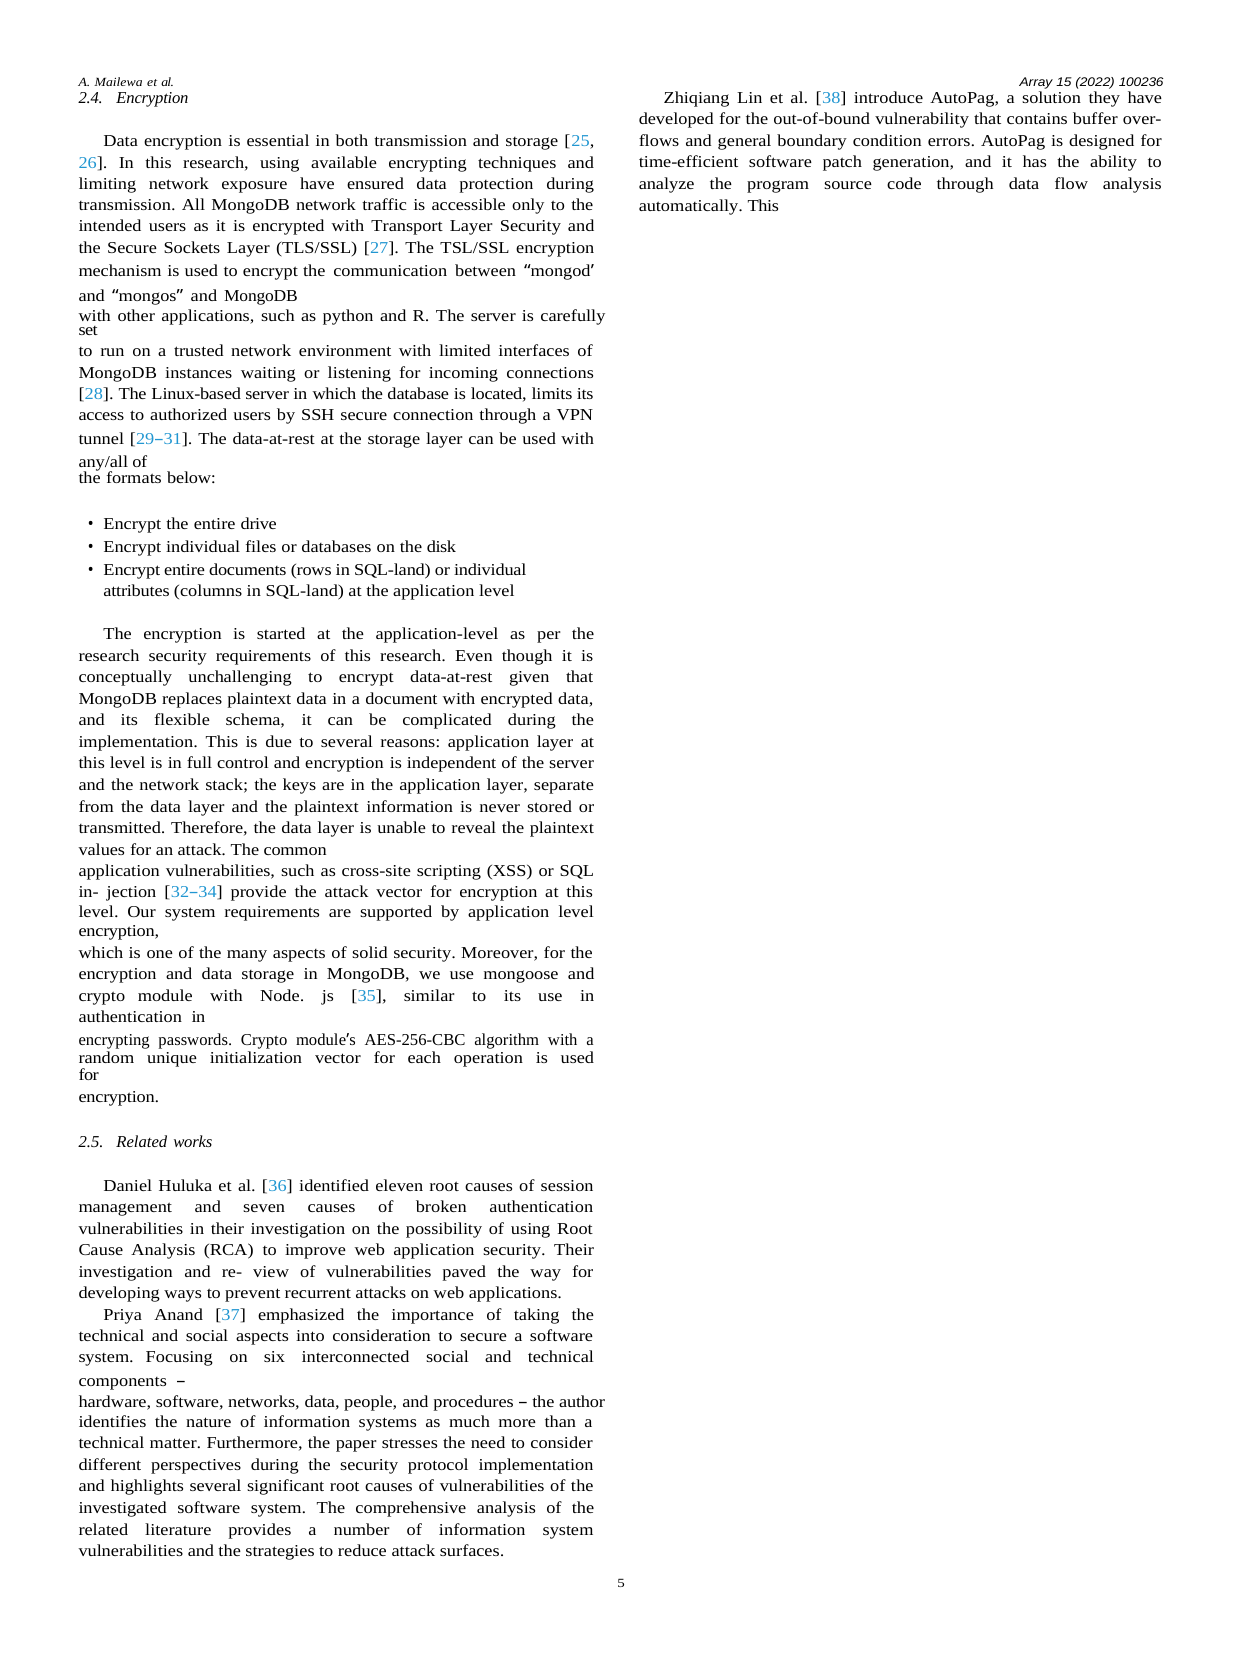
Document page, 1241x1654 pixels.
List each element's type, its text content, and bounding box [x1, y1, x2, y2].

text encrypting passwords. Crypto module’s AES-256-CBC algorithm with a random unique initialization vector for each operation is used for [78, 1029, 594, 1084]
text application vulnerabilities, such as cross-site scripting (XSS) or SQL in- jection [32–34] provide the attack vector for encryption at this level. Our system requirements are supported by application level encryption, [78, 861, 594, 940]
list Encryption [78, 87, 605, 107]
text encryption. [78, 1087, 605, 1106]
text with other applications, such as python and R. The server is carefully set [78, 309, 605, 339]
list Related works [78, 1132, 605, 1151]
list Encrypt entire documents (rows in SQL-land) or individual attributes (columns in SQL-land) at the application level [87, 558, 594, 600]
text Daniel Huluka et al. [36] identified eleven root causes of session management and seven causes of broken authentication vulnerabilities in their investigation on the possibility of using Root Cause Analysis (RCA) to improve web application security. Their investigation and re- view of vulnerabilities paved the way for developing ways to prevent recurrent attacks on web applications. [78, 1176, 594, 1302]
text Zhiqiang Lin et al. [38] introduce AutoPag, a solution they have developed for the out-of-bound vulnerability that contains buffer over- flows and general boundary condition errors. AutoPag is designed for time-efficient software patch generation, and it has the ability to analyze the program source code through data flow analysis automatically. This [638, 87, 1162, 214]
text Priya Anand [37] emphasized the importance of taking the technical and social aspects into consideration to secure a software system. Focusing on six interconnected social and technical components – [78, 1305, 594, 1391]
text the formats below: [78, 473, 605, 487]
text which is one of the many aspects of solid security. Moreover, for the encryption and data storage in MongoDB, we use mongoose and crypto module with Node. js [35], similar to its use in authentication in [78, 942, 594, 1026]
list Encrypt the entire drive [87, 511, 605, 534]
text Data encryption is essential in both transmission and storage [25, 26]. In this research, using available encrypting techniques and limiting network exposure have ensured data protection during transmission. All MongoDB network traffic is accessible only to the intended users as it is encrypted with Transport Layer Security and the Secure Sockets Layer (TLS/SSL) [27]. The TSL/SSL encryption mechanism is used to encrypt the communication between “mongod’ and “mongos” and MongoDB [78, 131, 594, 307]
text The encryption is started at the application-level as per the research security requirements of this research. Even though it is conceptually unchallenging to encrypt data-at-rest given that MongoDB replaces plaintext data in a document with encrypted data, and its flexible schema, it can be complicated during the implementation. This is due to several reasons: application layer at this level is in full control and encryption is independent of the server and the network stack; the keys are in the application layer, separate from the data layer and the plaintext information is never stored or transmitted. Therefore, the data layer is unable to reveal the plaintext values for an attack. The common [78, 624, 594, 859]
text identifies the nature of information systems as much more than a technical matter. Furthermore, the paper stresses the need to consider different perspectives during the security protocol implementation and highlights several significant root causes of vulnerabilities of the investigated software system. The comprehensive analysis of the related literature provides a number of information system vulnerabilities and the strategies to reduce attack surfaces. [78, 1412, 594, 1560]
list Encrypt individual files or databases on the disk [87, 534, 605, 557]
text hardware, software, networks, data, people, and procedures – the author [78, 1393, 605, 1412]
text to run on a trusted network environment with limited interfaces of MongoDB instances waiting or listening for incoming connections [28]. The Linux-based server in which the database is located, limits its access to authorized users by SSH secure connection through a VPN tunnel [29–31]. The data-at-rest at the storage layer can be used with any/all of [78, 341, 594, 471]
